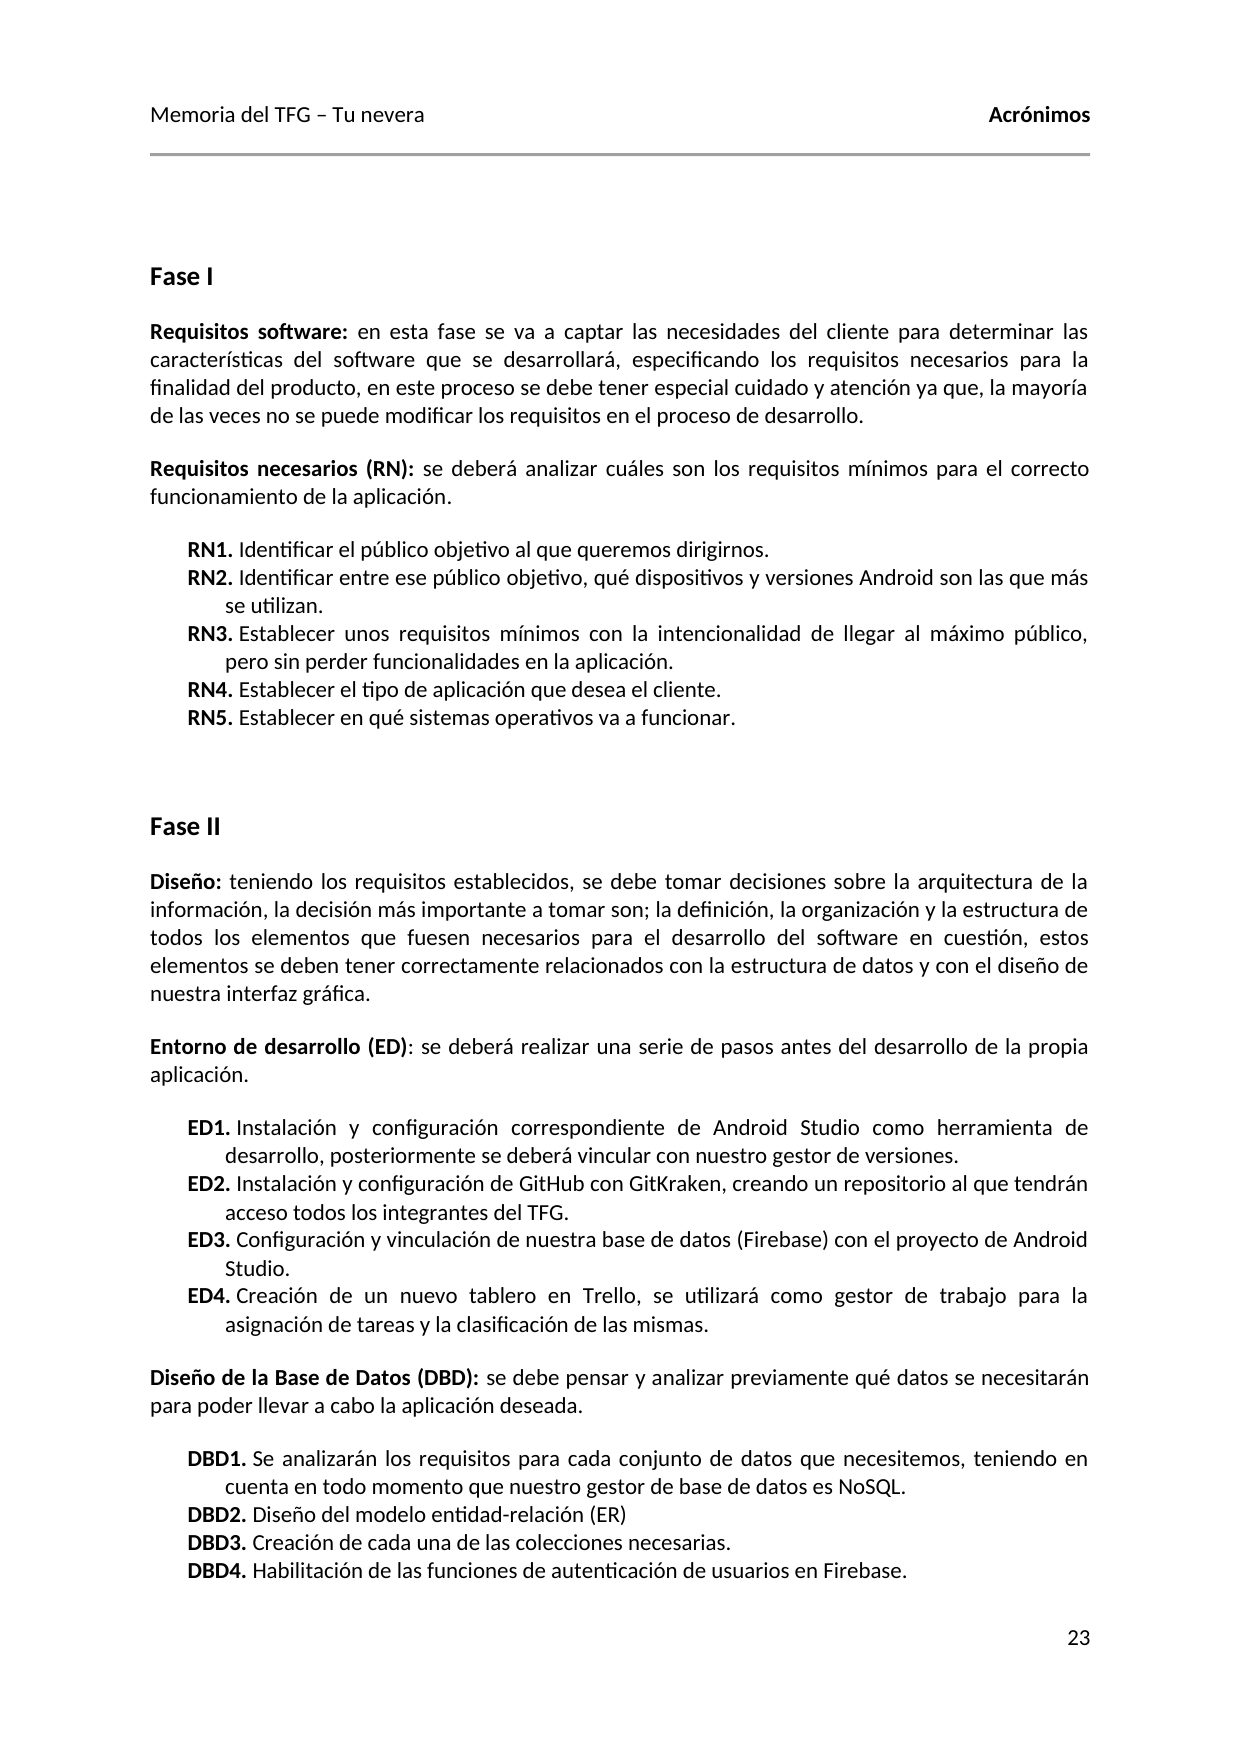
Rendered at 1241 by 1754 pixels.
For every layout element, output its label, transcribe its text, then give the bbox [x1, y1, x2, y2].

list Instalación y configuración correspondiente de Android Studio como herramienta de desarrollo, posteriormente se deberá vincular con nuestro gestor de versiones. [187, 1113, 1090, 1169]
list Creación de un nuevo tablero en Trello, se utilizará como gestor de trabajo para la asignación de tareas y la clasificación de las mismas. [187, 1282, 1090, 1338]
list Establecer en qué sistemas operativos va a funcionar. [187, 703, 1090, 731]
list Establecer unos requisitos mínimos con la intencionalidad de llegar al máximo público, pero sin perder funcionalidades en la aplicación. [187, 619, 1090, 675]
text Fase I [150, 259, 1090, 292]
list Identificar entre ese público objetivo, qué dispositivos y versiones Android son las que más se utilizan. [187, 563, 1090, 619]
text Requisitos necesarios (RN): se deberá analizar cuáles son los requisitos mínimos para el correcto funcionamiento de la aplicación. [150, 454, 1090, 510]
list Establecer el tipo de aplicación que desea el cliente. [187, 675, 1090, 703]
text Fase II [150, 809, 1090, 842]
text Entorno de desarrollo (ED): se deberá realizar una serie de pasos antes del desarrollo de la propia aplicación. [150, 1032, 1090, 1088]
list Habilitación de las funciones de autenticación de usuarios en Firebase. [187, 1556, 1090, 1584]
list Se analizarán los requisitos para cada conjunto de datos que necesitemos, teniendo en cuenta en todo momento que nuestro gestor de base de datos es NoSQL. [187, 1444, 1090, 1500]
text Diseño: teniendo los requisitos establecidos, se debe tomar decisiones sobre la arquitectura de la información, la decisión más importante a tomar son; la definición, la organización y la estructura de todos los elementos que fuesen necesarios para el desarrollo del software en cuestión, estos elementos se deben tener correctamente relacionados con la estructura de datos y con el diseño de nuestra interfaz gráfica. [150, 867, 1090, 1007]
list Identificar el público objetivo al que queremos dirigirnos. [187, 535, 1090, 563]
list Creación de cada una de las colecciones necesarias. [187, 1528, 1090, 1556]
text Requisitos software: en esta fase se va a captar las necesidades del cliente para determinar las características del software que se desarrollará, especificando los requisitos necesarios para la finalidad del producto, en este proceso se debe tener especial cuidado y atención ya que, la mayoría de las veces no se puede modificar los requisitos en el proceso de desarrollo. [150, 317, 1090, 429]
list Instalación y configuración de GitHub con GitKraken, creando un repositorio al que tendrán acceso todos los integrantes del TFG. [187, 1169, 1090, 1226]
list Diseño del modelo entidad-relación (ER) [187, 1500, 1090, 1528]
list Configuración y vinculación de nuestra base de datos (Firebase) con el proyecto de Android Studio. [187, 1226, 1090, 1282]
text Diseño de la Base de Datos (DBD): se debe pensar y analizar previamente qué datos se necesitarán para poder llevar a cabo la aplicación deseada. [150, 1363, 1090, 1419]
